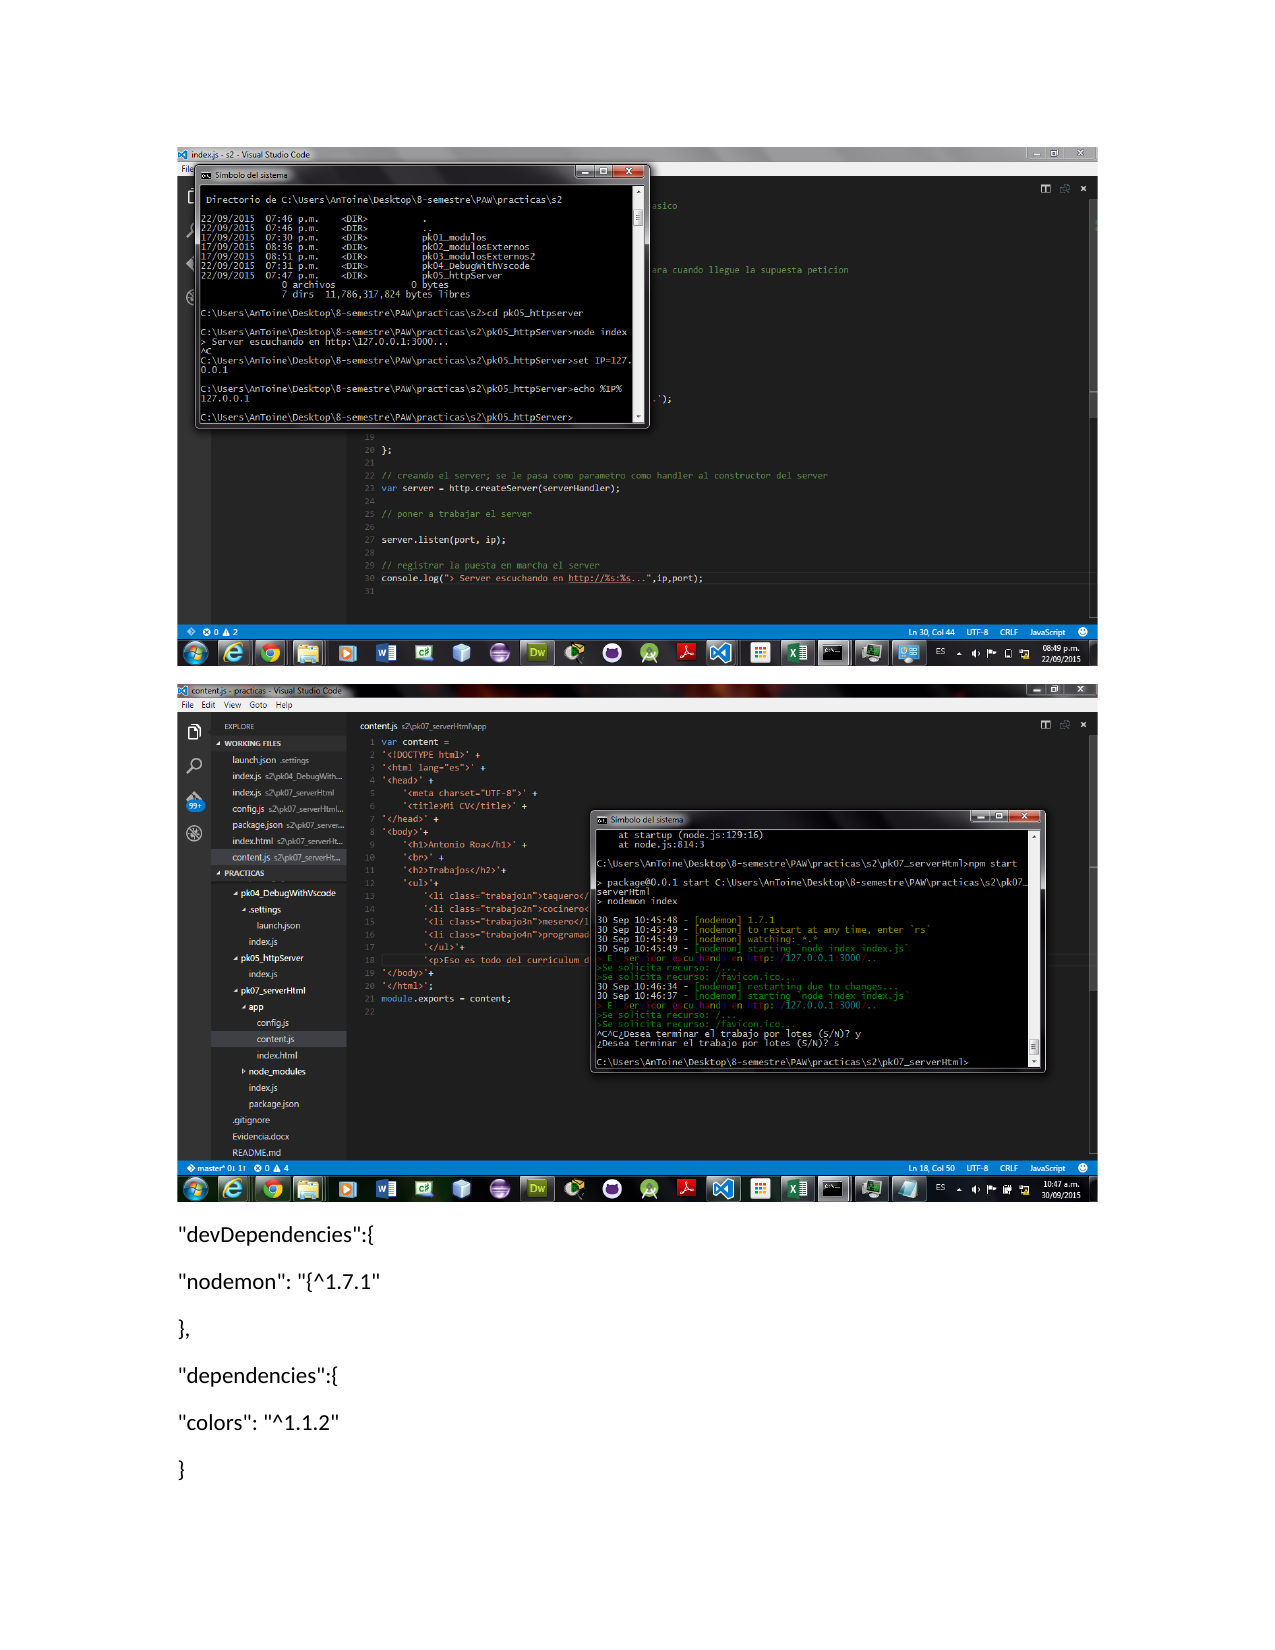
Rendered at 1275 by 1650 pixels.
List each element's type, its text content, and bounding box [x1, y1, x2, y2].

text "devDependencies":{ [177, 1221, 1098, 1248]
text "nodemon": "{^1.7.1" [177, 1267, 1098, 1295]
text "dependencies":{ [177, 1361, 1098, 1389]
text "colors": "^1.1.2" [177, 1408, 1098, 1436]
text }, [177, 1314, 1098, 1342]
picture [177, 147, 1098, 666]
text } [177, 1455, 1098, 1483]
picture [177, 684, 1098, 1202]
